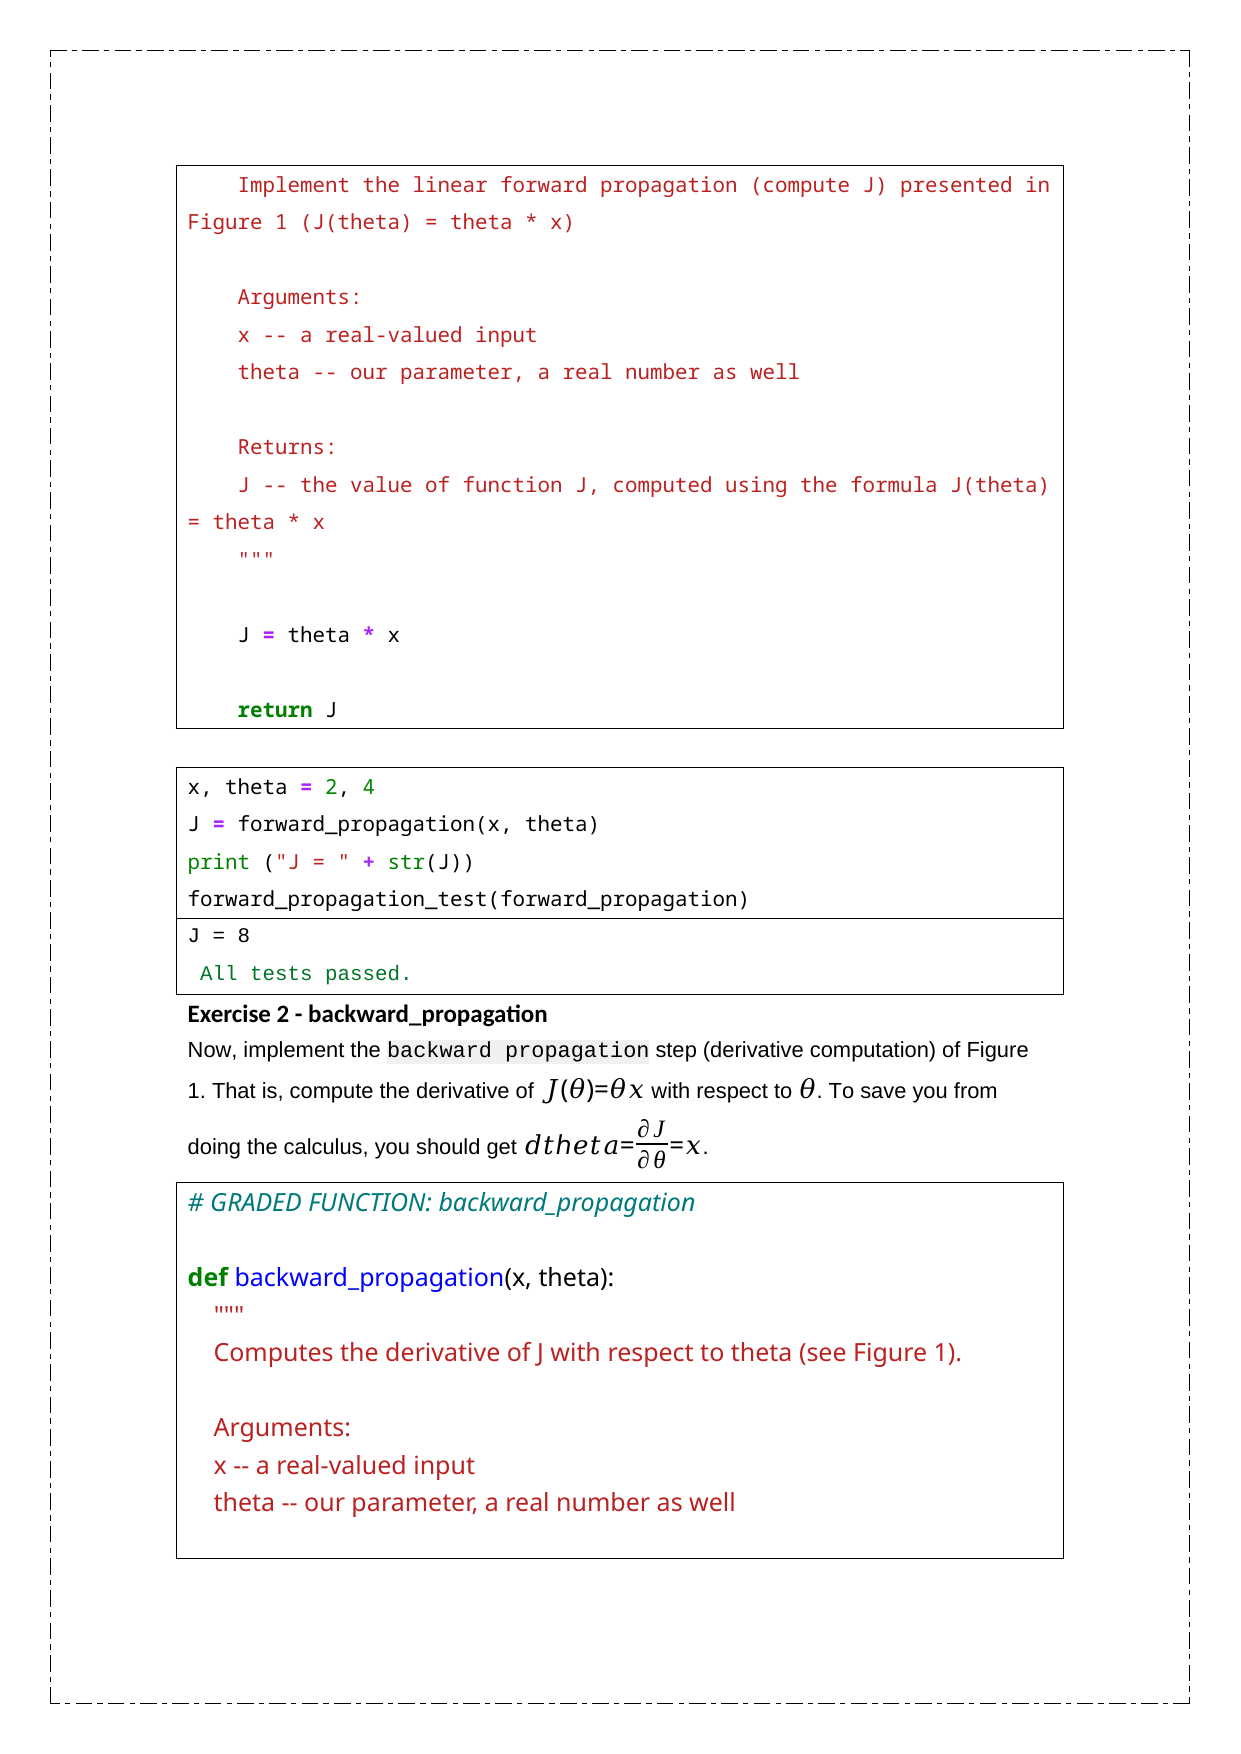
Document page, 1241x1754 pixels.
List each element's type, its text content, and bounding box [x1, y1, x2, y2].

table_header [177, 166, 1063, 728]
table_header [177, 1183, 1063, 1558]
text Exercise 2 - backward_propagation [187, 995, 1053, 1032]
table_header x, theta = 2, 4 J = forward_propagation(x, theta) print ("J = " + str(J)) forward_propagation_test(forward_propagation) [177, 768, 1063, 918]
table_cell J = 8 All tests passed. [177, 919, 1063, 994]
text Now, implement the backward propagation step (derivative computation) of Figure 1. That is, compute the derivative of 𝐽(𝜃)=𝜃𝑥 with respect to 𝜃. To save you from doing the calculus, you should get 𝑑𝑡ℎ𝑒𝑡𝑎==𝑥. [187, 1032, 1053, 1182]
